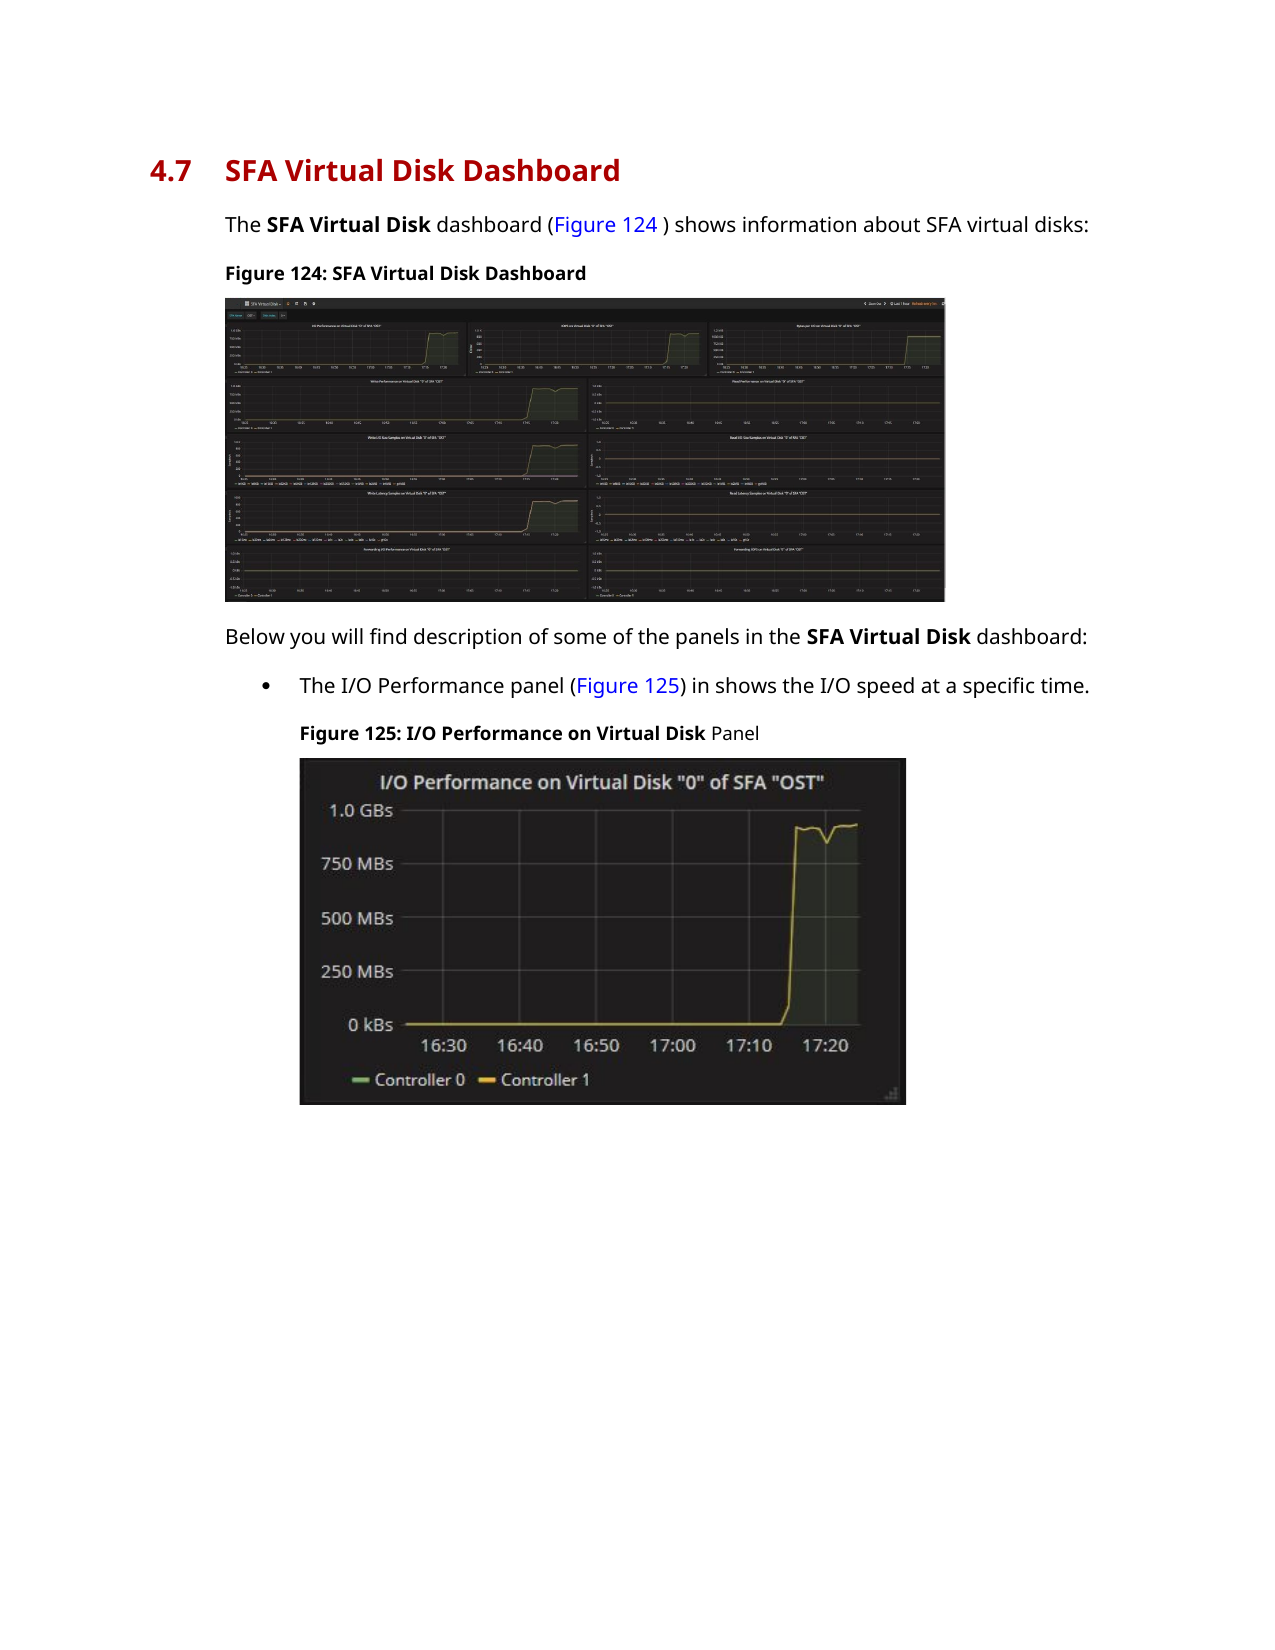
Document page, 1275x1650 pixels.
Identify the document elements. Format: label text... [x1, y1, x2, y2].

text The SFA Virtual Disk dashboard (Figure 124 ) shows information about SFA virtual disks: [225, 211, 1125, 239]
subtitle SFA Virtual Disk Dashboard [150, 150, 1125, 190]
picture [225, 297, 946, 602]
text Below you will find description of some of the panels in the SFA Virtual Disk dashboard: [225, 622, 1125, 650]
list The I/O Performance panel (Figure 125) in shows the I/O speed at a specific time. [262, 671, 1125, 700]
picture [299, 758, 907, 1105]
